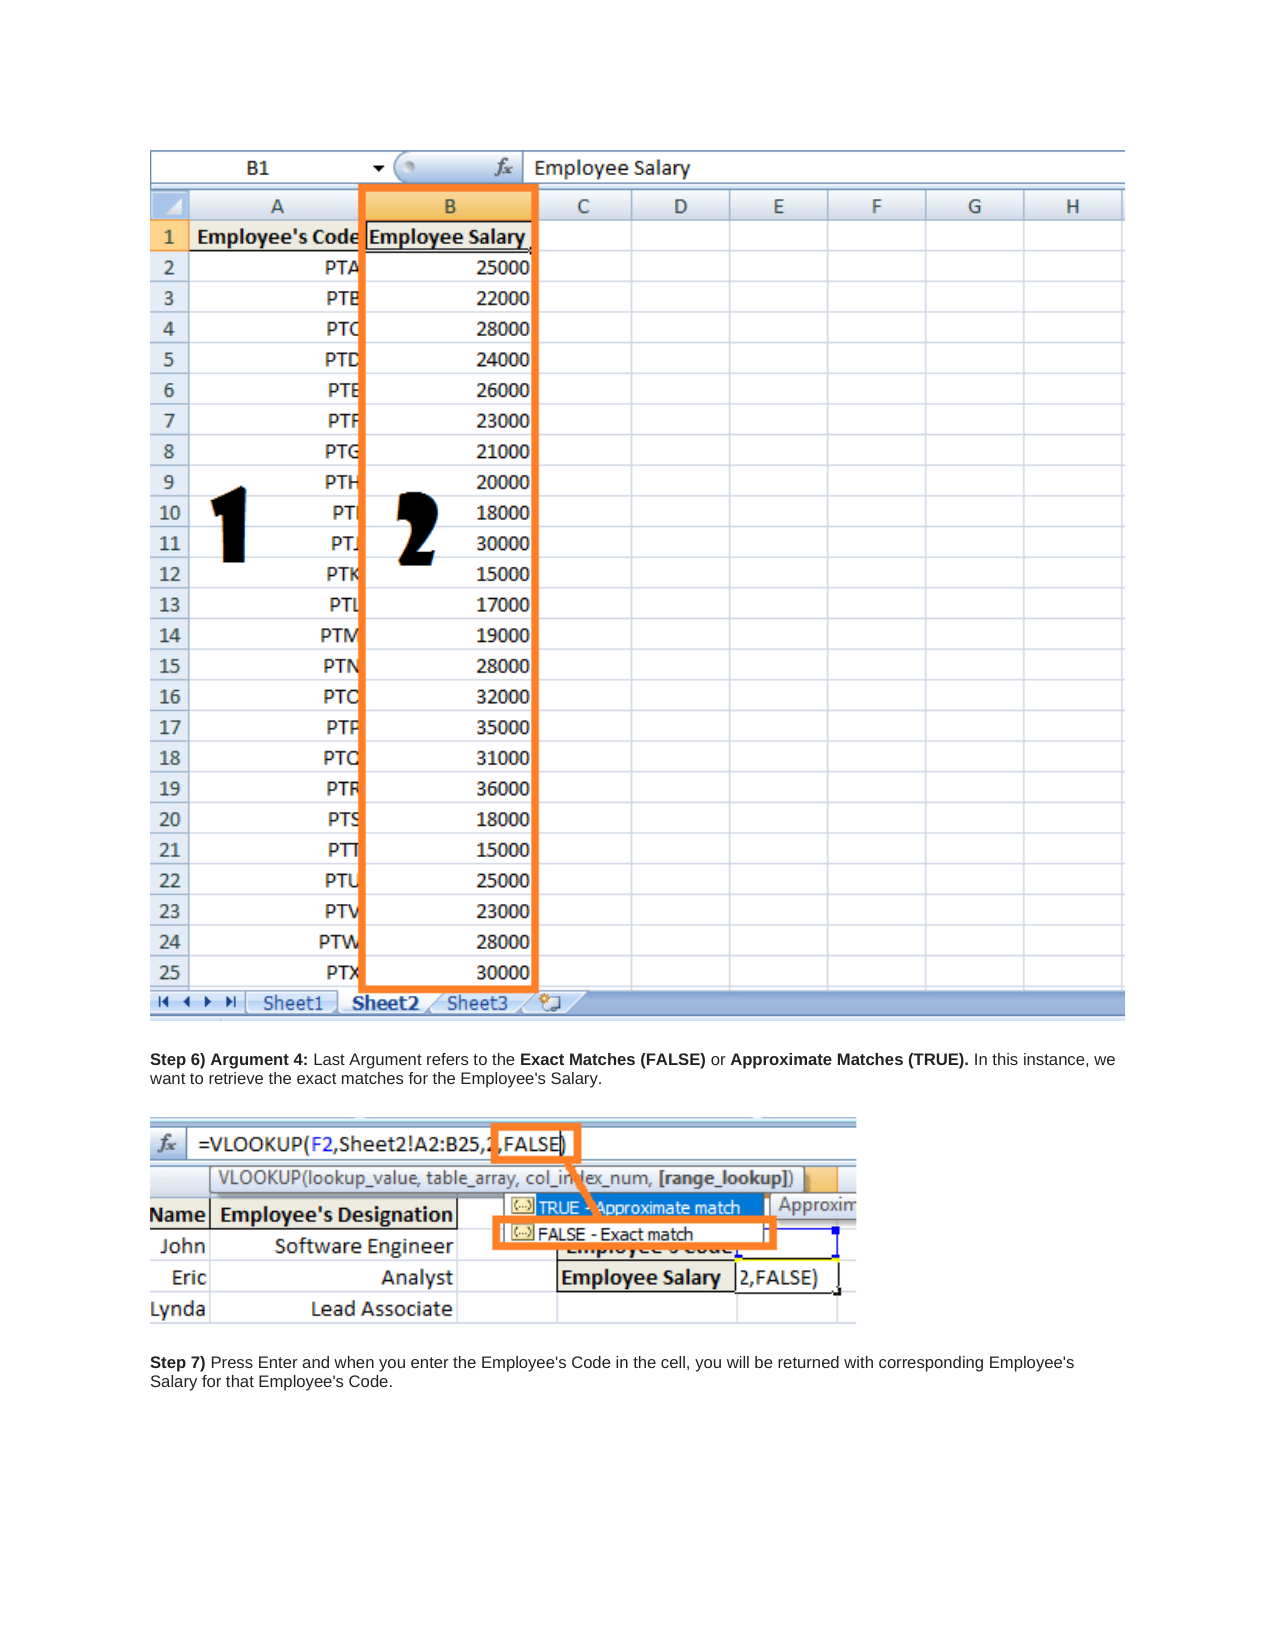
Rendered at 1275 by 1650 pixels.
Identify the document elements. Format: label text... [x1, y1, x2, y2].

picture [150, 150, 1125, 1021]
text Step 6) Argument 4: Last Argument refers to the Exact Matches (FALSE) or Approximate Matches (TRUE). In this instance, we want to retrieve the exact matches for the Employee's Salary. [150, 1050, 1125, 1088]
picture [150, 1117, 857, 1324]
text Step 7) Press Enter and when you enter the Employee's Code in the cell, you will be returned with corresponding Employee's Salary for that Employee's Code. [393, 1353, 1125, 1391]
